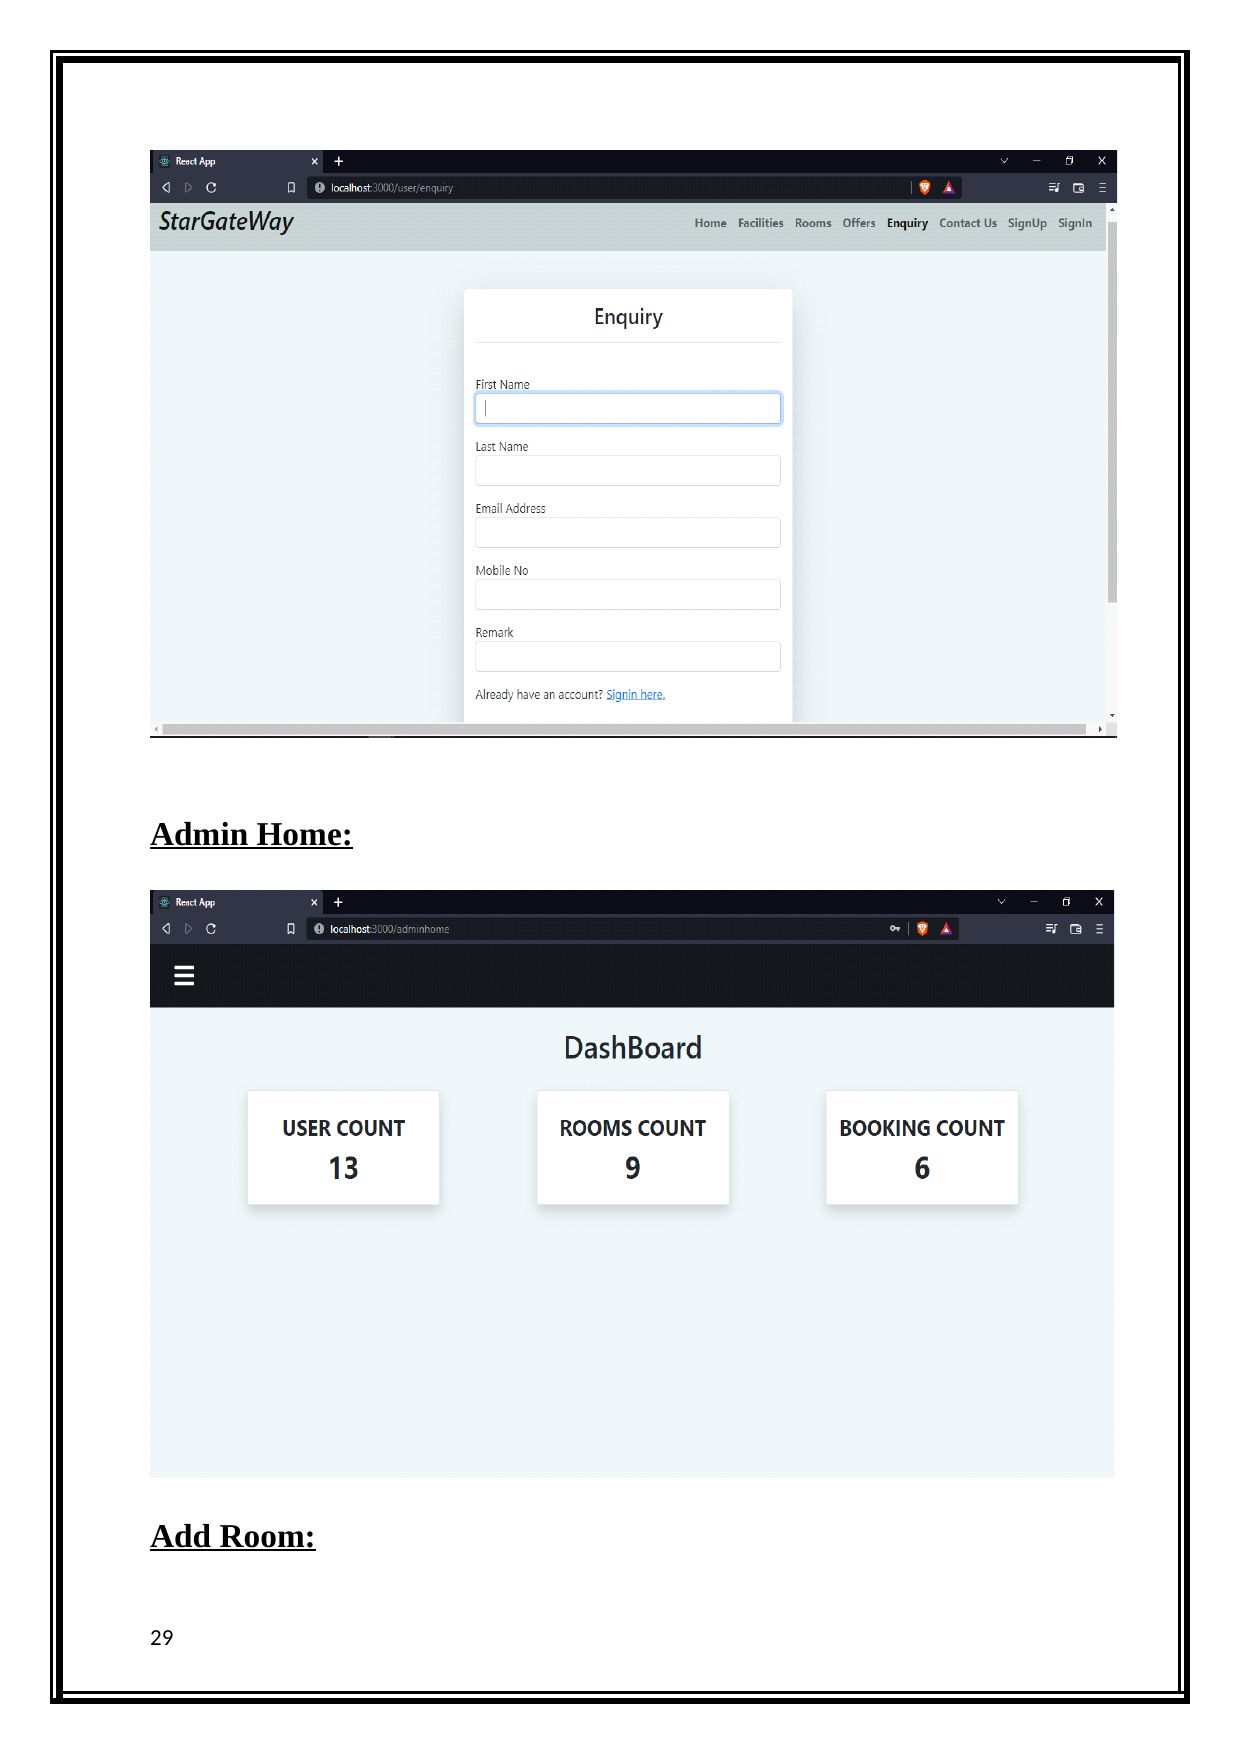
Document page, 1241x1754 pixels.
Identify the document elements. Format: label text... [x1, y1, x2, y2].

text Add Room: [150, 1516, 1068, 1554]
picture [150, 150, 1118, 738]
text Admin Home: [150, 814, 1068, 852]
picture [150, 890, 1115, 1478]
